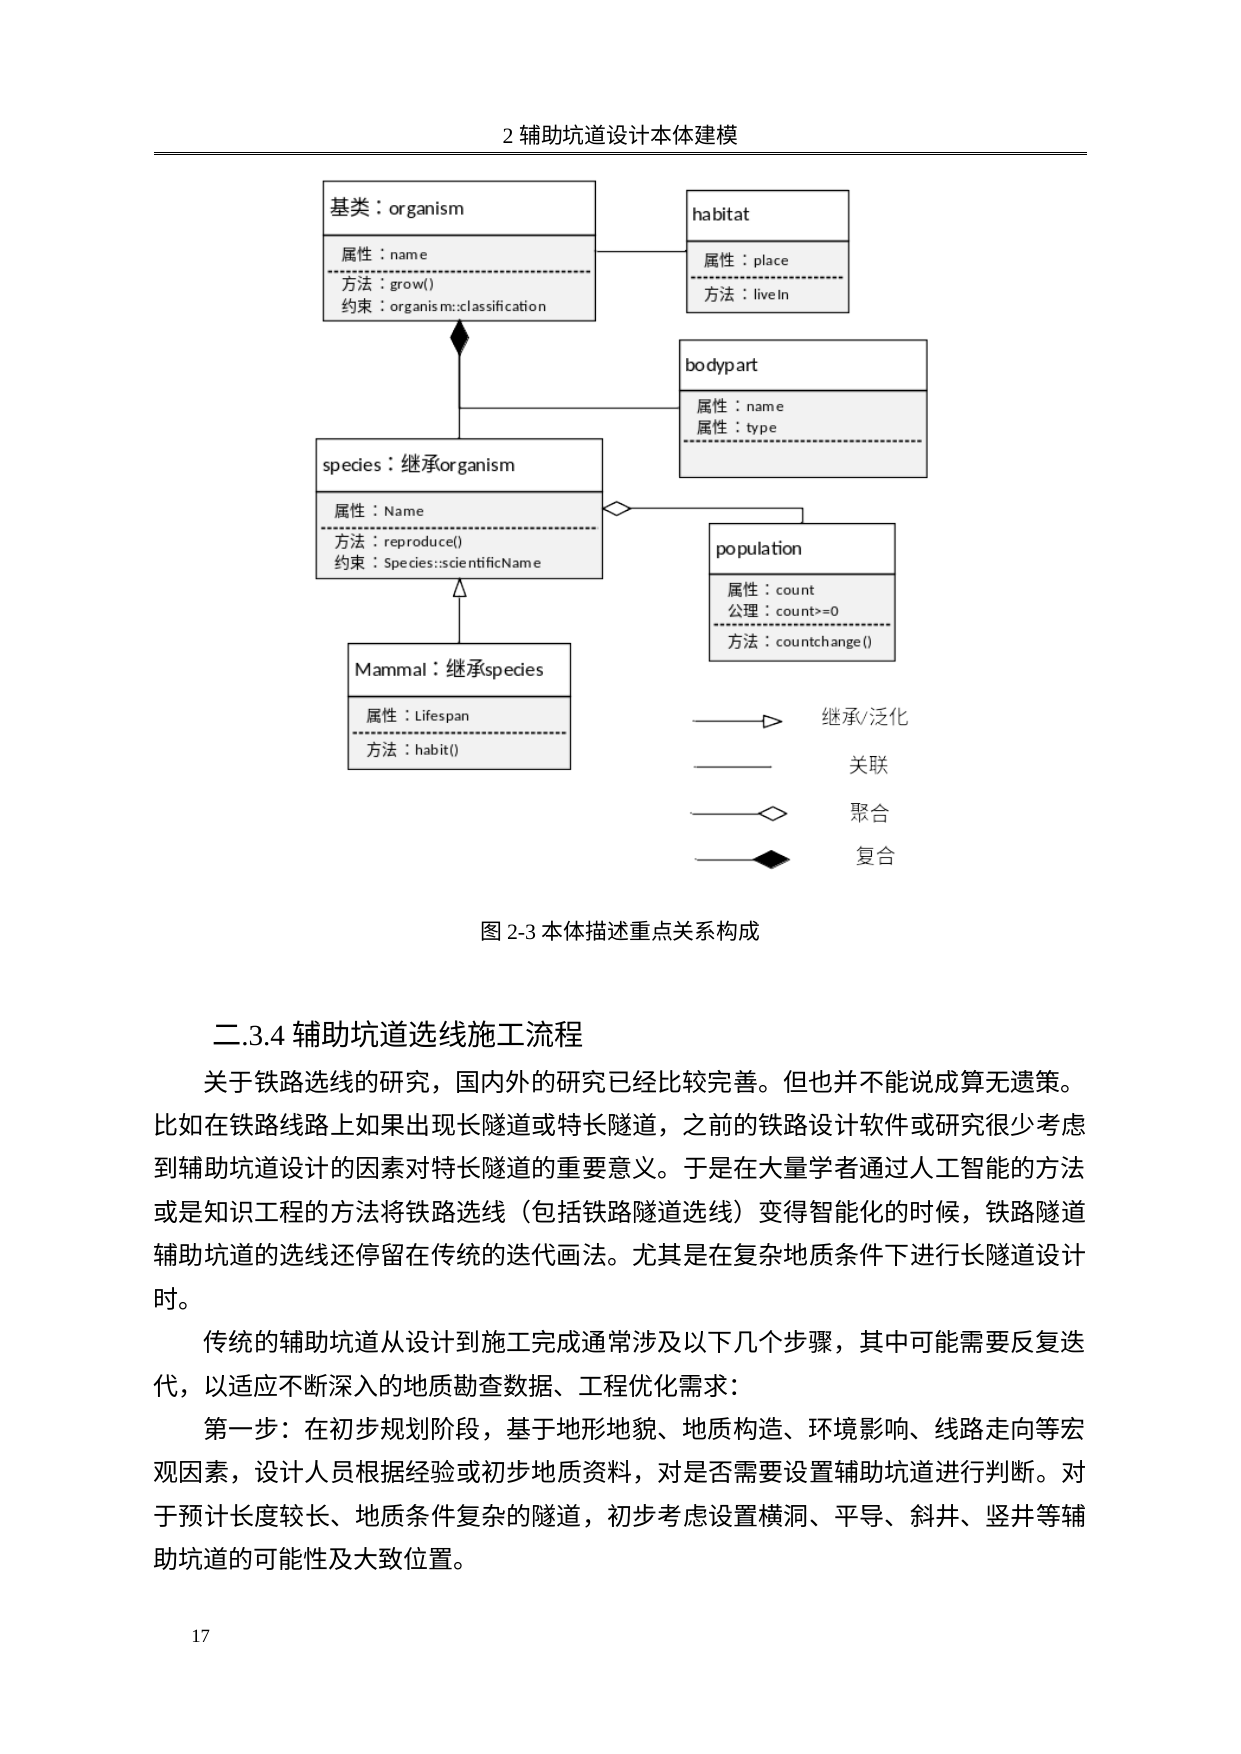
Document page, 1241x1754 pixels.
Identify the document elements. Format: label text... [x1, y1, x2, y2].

text 关于铁路选线的研究，国内外的研究已经比较完善。但也并不能说成算无遗策。比如在铁路线路上如果出现长隧道或特长隧道，之前的铁路设计软件或研究很少考虑到辅助坑道设计的因素对特长隧道的重要意义。于是在大量学者通过人工智能的方法或是知识工程的方法将铁路选线（包括铁路隧道选线）变得智能化的时候，铁路隧道辅助坑道的选线还停留在传统的迭代画法。尤其是在复杂地质条件下进行长隧道设计时。 [153, 1062, 1087, 1315]
subtitle 辅助坑道选线施工流程 [153, 1011, 1087, 1053]
text 第一步：在初步规划阶段，基于地形地貌、地质构造、环境影响、线路走向等宏观因素，设计人员根据经验或初步地质资料，对是否需要设置辅助坑道进行判断。对于预计长度较长、地质条件复杂的隧道，初步考虑设置横洞、平导、斜井、竖井等辅助坑道的可能性及大致位置。 [153, 1409, 1087, 1576]
text 传统的辅助坑道从设计到施工完成通常涉及以下几个步骤，其中可能需要反复迭代，以适应不断深入的地质勘查数据、工程优化需求： [153, 1323, 1087, 1402]
